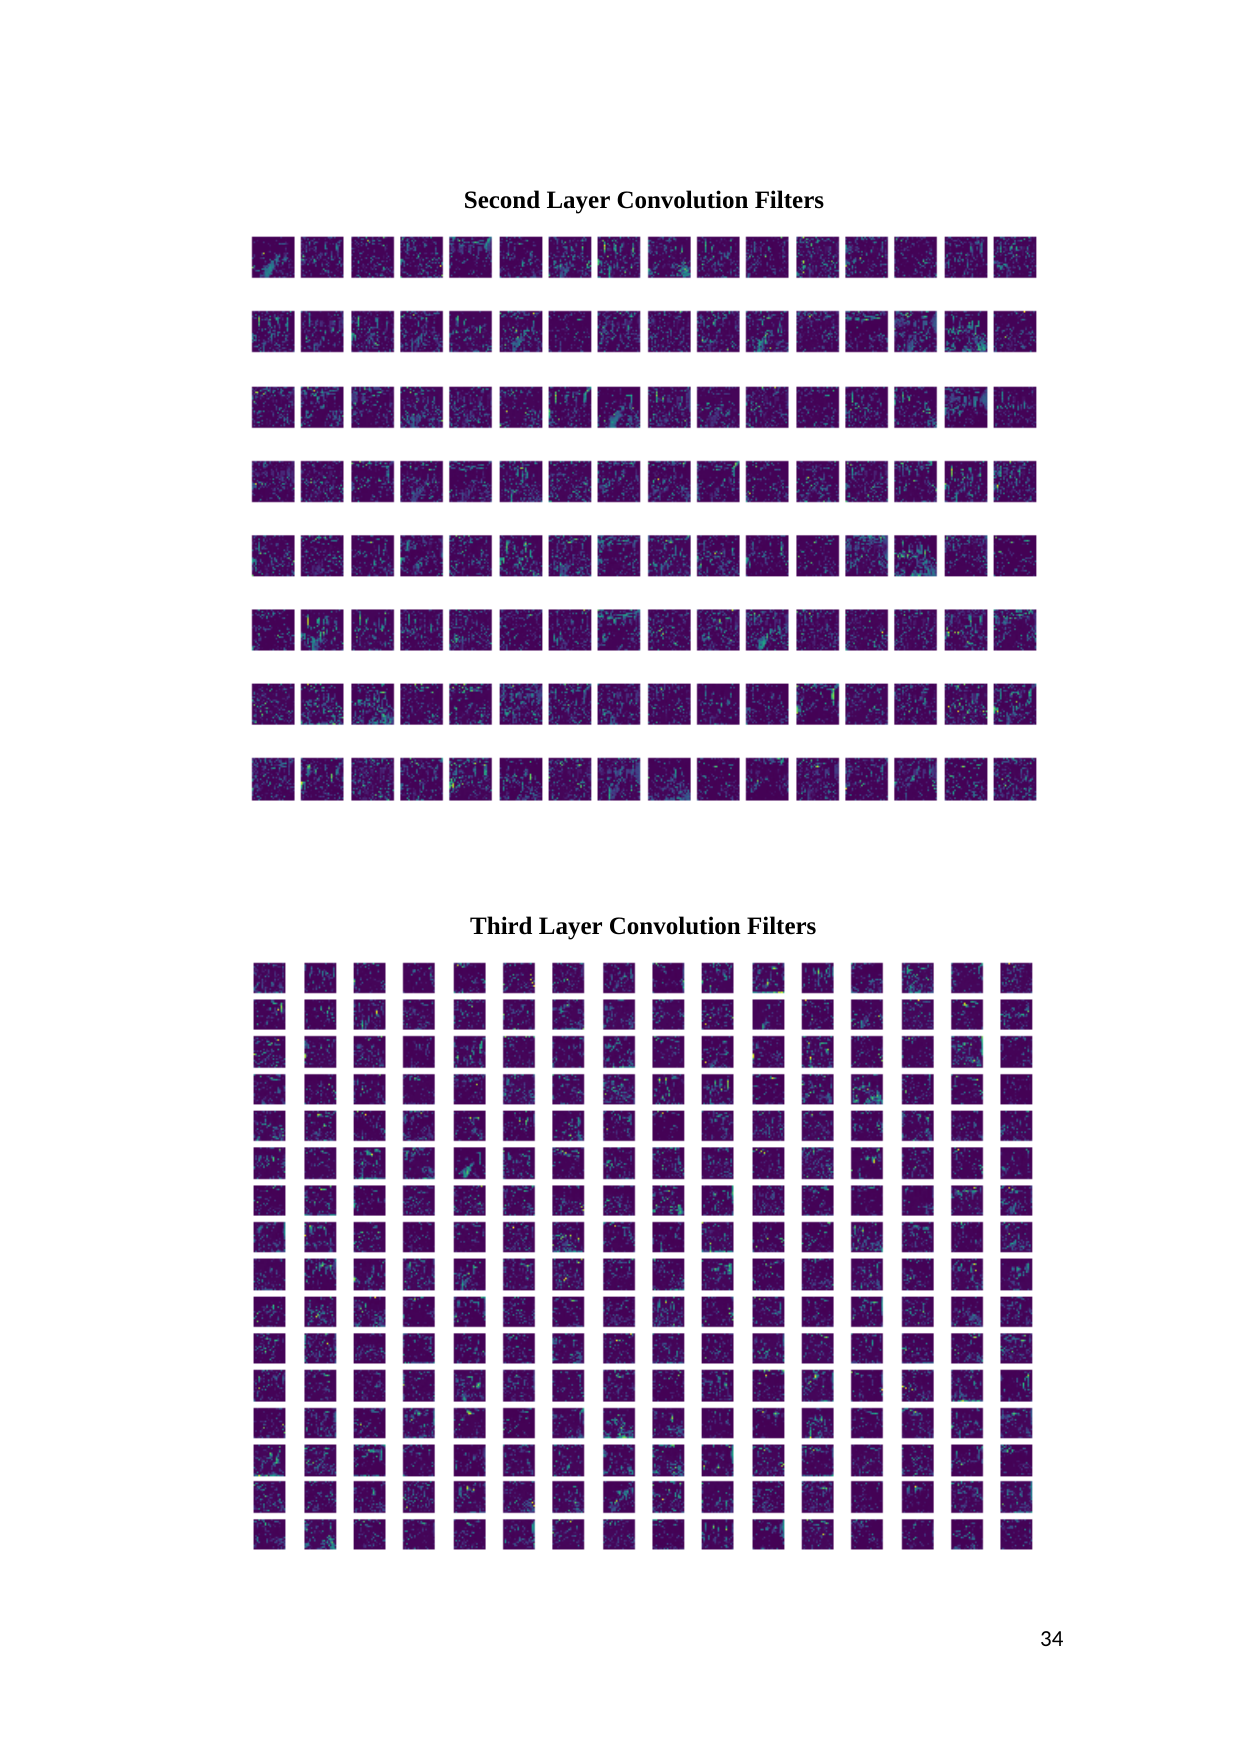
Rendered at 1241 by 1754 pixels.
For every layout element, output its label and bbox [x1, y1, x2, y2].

picture [230, 947, 1056, 1572]
picture [229, 222, 1058, 815]
